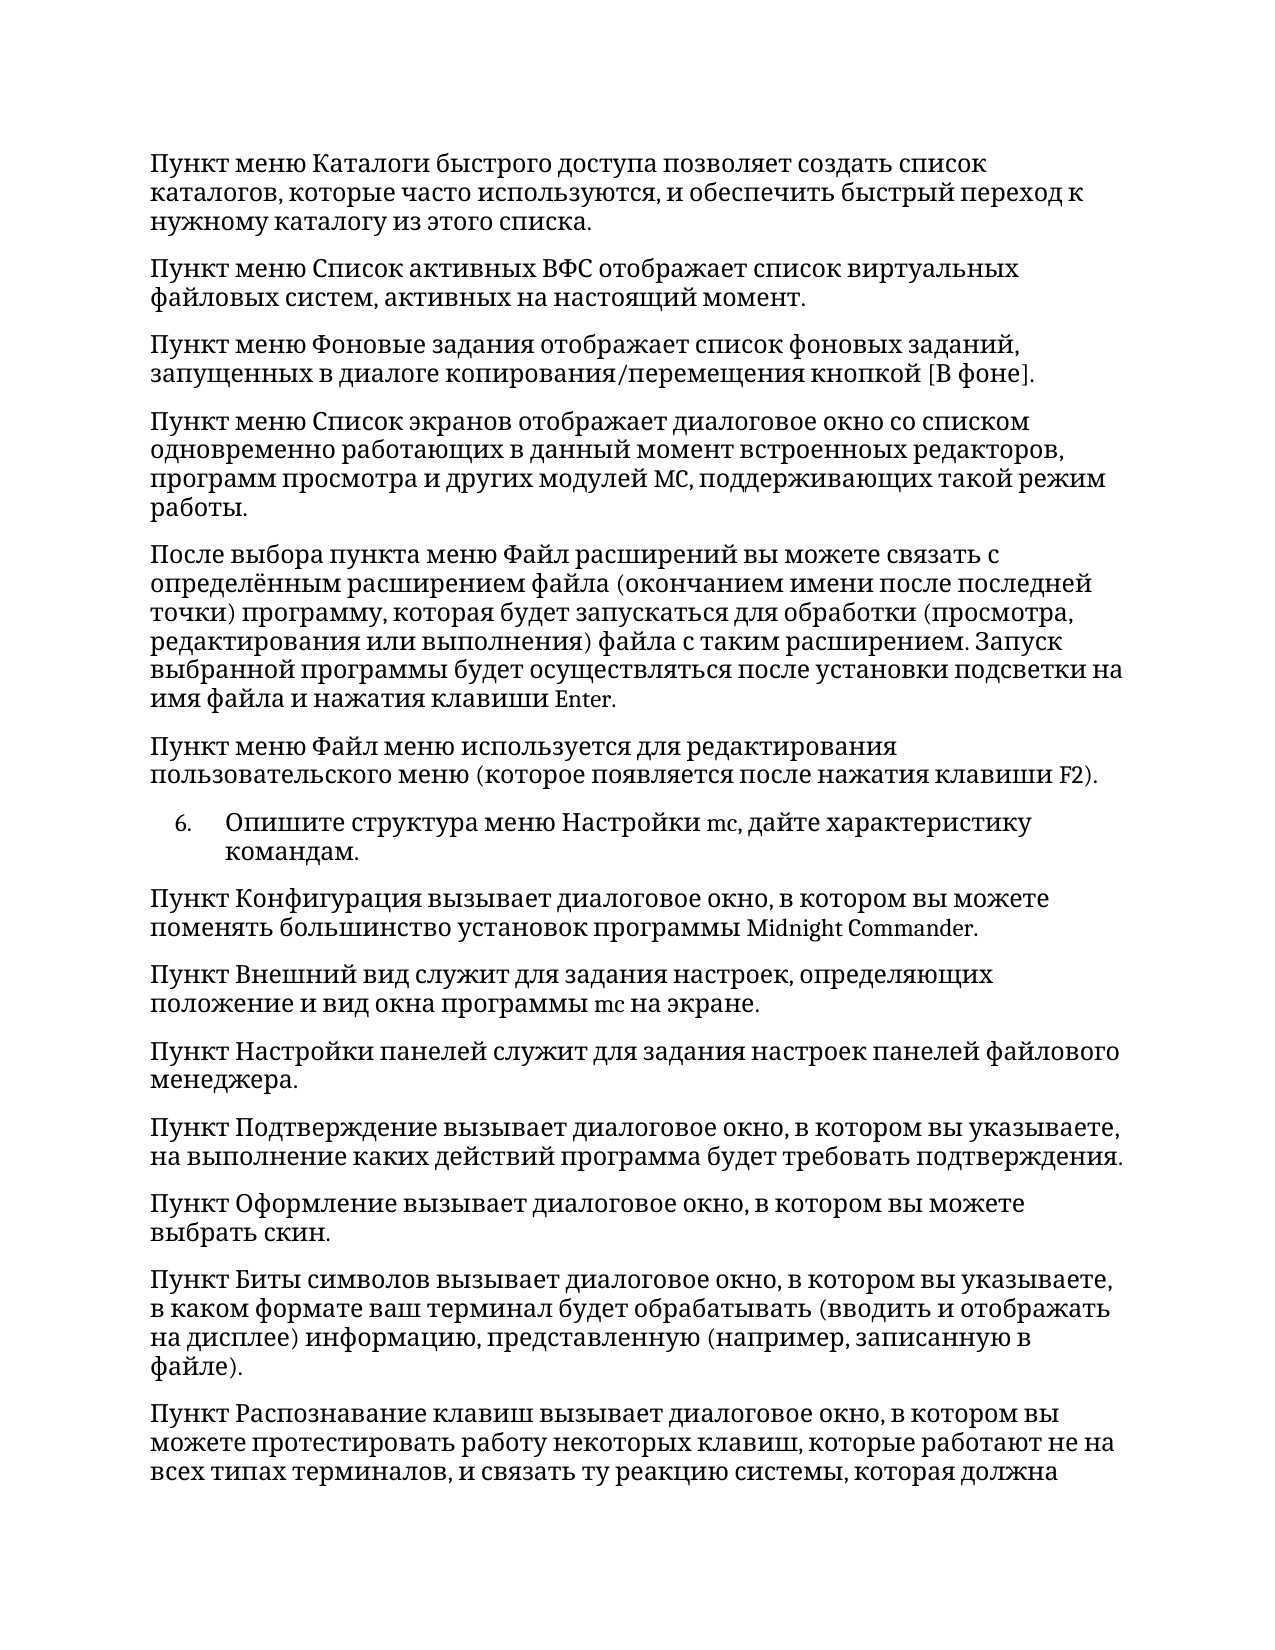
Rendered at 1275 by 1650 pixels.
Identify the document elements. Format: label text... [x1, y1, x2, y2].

text Пункт Оформление вызывает диалоговое окно, в котором вы можете выбрать скин. [150, 1190, 1125, 1247]
list Опишите структура меню Настройки mc, дайте характеристику командам. [175, 809, 1125, 866]
text Пункт меню Фоновые задания отображает список фоновых заданий, запущенных в диалоге копирования/перемещения кнопкой [В фоне]. [150, 331, 1125, 389]
text Пункт меню Файл меню используется для редактирования пользовательского меню (которое появляется после нажатия клавиши F2). [150, 732, 1125, 790]
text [150, 1400, 1125, 1486]
text Пункт Настройки панелей служит для задания настроек панелей файлового менеджера. [150, 1037, 1125, 1095]
text Пункт Внешний вид служит для задания настроек, определяющих положение и вид окна программы mc на экране. [150, 961, 1125, 1019]
text Пункт Биты символов вызывает диалоговое окно, в котором вы указываете, в каком формате ваш терминал будет обрабатывать (вводить и отображать на дисплее) информацию, представленную (например, записанную в файле). [150, 1266, 1125, 1381]
text Пункт меню Список экранов отображает диалоговое окно со списком одновременно работающих в данный момент встроенноых редакторов, программ просмотра и других модулей MC, поддерживающих такой режим работы. [150, 407, 1125, 522]
text Пункт Конфигурация вызывает диалоговое окно, в котором вы можете поменять большинство установок программы Midnight Commander. [150, 885, 1125, 942]
text Пункт Подтверждение вызывает диалоговое окно, в котором вы указываете, на выполнение каких действий программа будет требовать подтверждения. [150, 1114, 1125, 1171]
text После выбора пункта меню Файл расширений вы можете связать с определённым расширением файла (окончанием имени после последней точки) программу, которая будет запускаться для обработки (просмотра, редактирования или выполнения) файла с таким расширением. Запуск выбранной программы будет осуществляться после установки подсветки на имя файла и нажатия клавиши Enter. [150, 541, 1125, 714]
text Пункт меню Каталоги быстрого доступа позволяет создать список каталогов, которые часто используются, и обеспечить быстрый переход к нужному каталогу из этого списка. [150, 150, 1125, 236]
text Пункт меню Список активных ВФС отображает список виртуальных файловых систем, активных на настоящий момент. [150, 255, 1125, 312]
